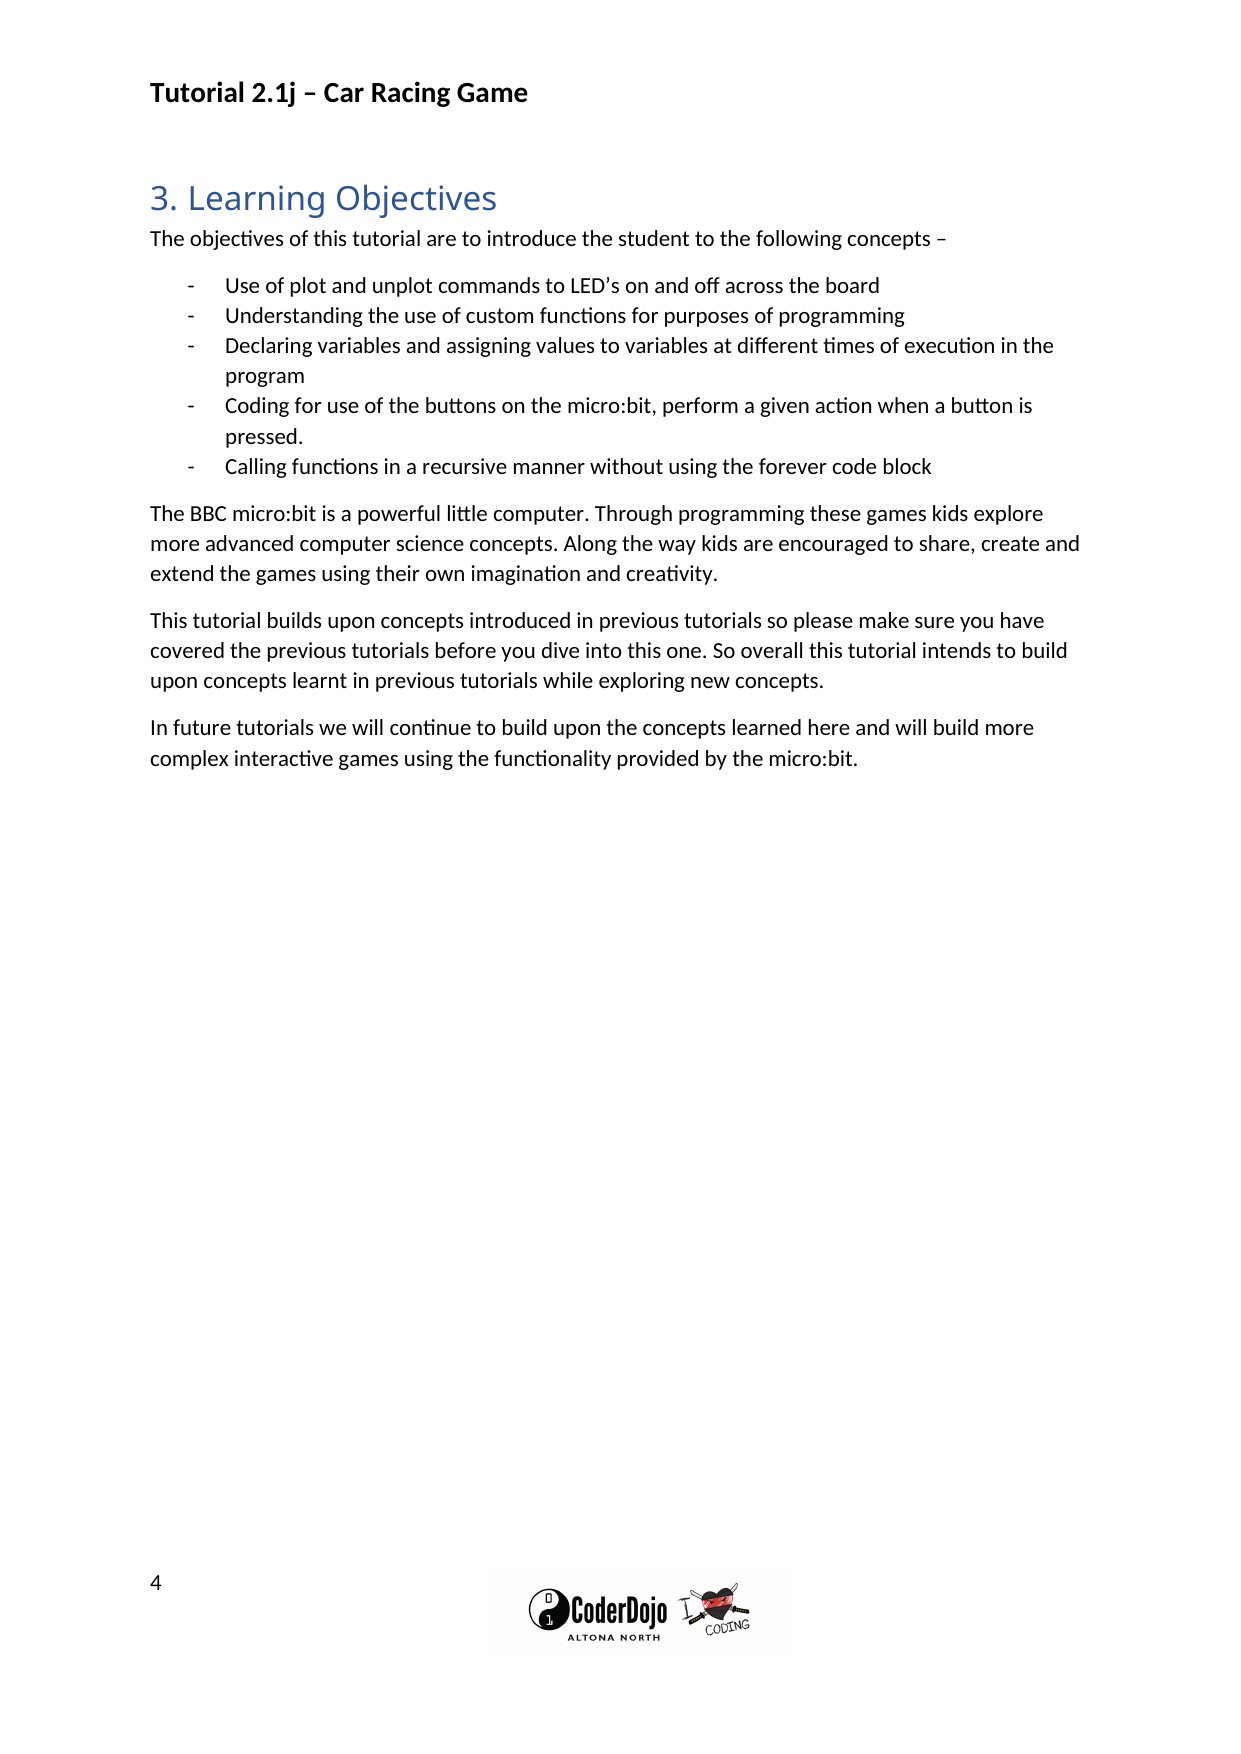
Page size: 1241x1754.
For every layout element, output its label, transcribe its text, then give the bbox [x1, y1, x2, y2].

list Coding for use of the buttons on the micro:bit, perform a given action when a button is pressed. [187, 392, 1090, 450]
text In future tutorials we will continue to build upon the concepts learned here and will build more complex interactive games using the functionality provided by the micro:bit. [150, 713, 1090, 772]
text The objectives of this tutorial are to introduce the student to the following concepts – [150, 224, 1090, 252]
list Use of plot and unplot commands to LED’s on and off across the board [187, 271, 1090, 299]
picture [486, 1568, 792, 1653]
subtitle Learning Objectives [150, 175, 1090, 220]
list Declaring variables and assigning values to variables at different times of execution in the program [187, 331, 1090, 389]
text This tutorial builds upon concepts introduced in previous tutorials so please make sure you have covered the previous tutorials before you dive into this one. So overall this tutorial intends to build upon concepts learnt in previous tutorials while exploring new concepts. [150, 606, 1090, 695]
list Understanding the use of custom functions for purposes of programming [187, 301, 1090, 329]
text The BBC micro:bit is a powerful little computer. Through programming these games kids explore more advanced computer science concepts. Along the way kids are encouraged to share, create and extend the games using their own imagination and creativity. [150, 499, 1090, 587]
list Calling functions in a recursive manner without using the forever code block [187, 452, 1090, 480]
